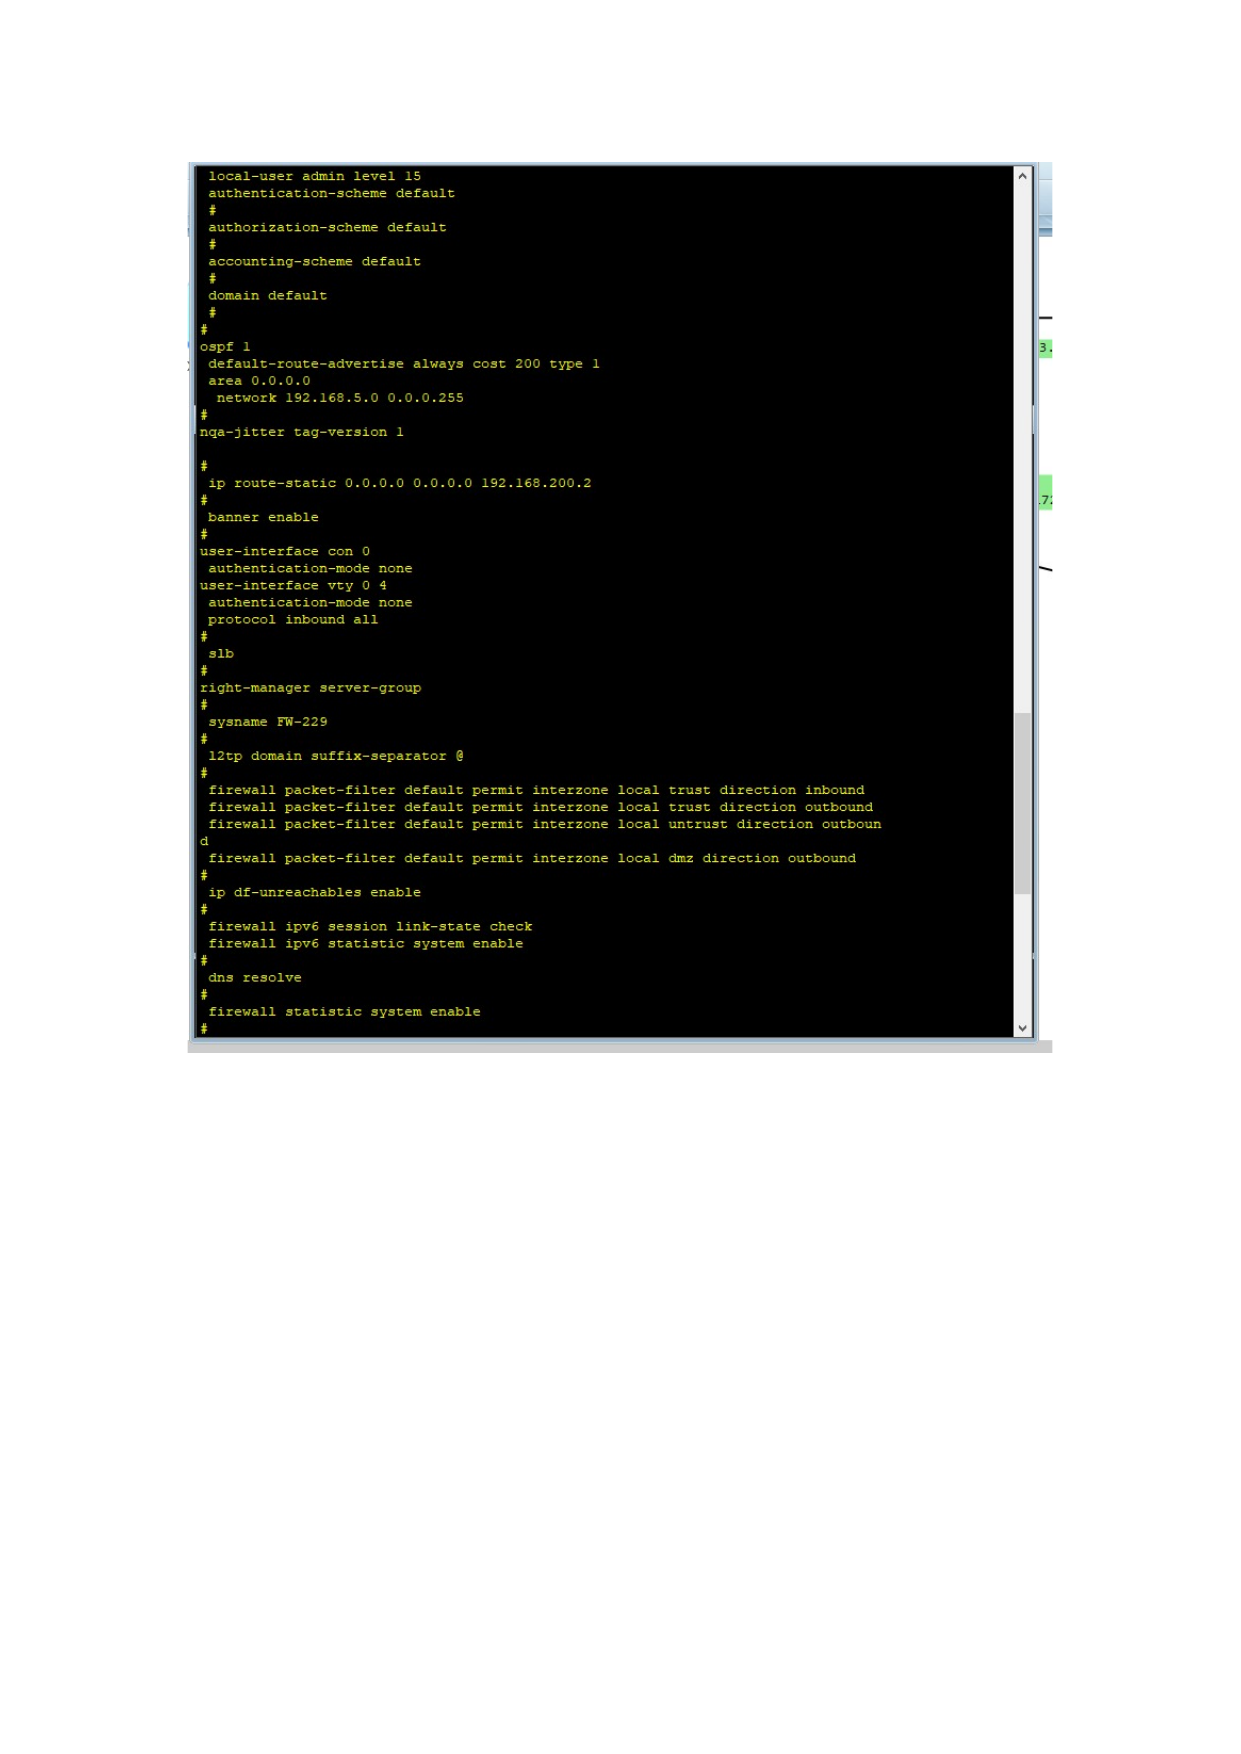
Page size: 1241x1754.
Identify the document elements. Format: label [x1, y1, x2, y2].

picture [187, 162, 1053, 1053]
